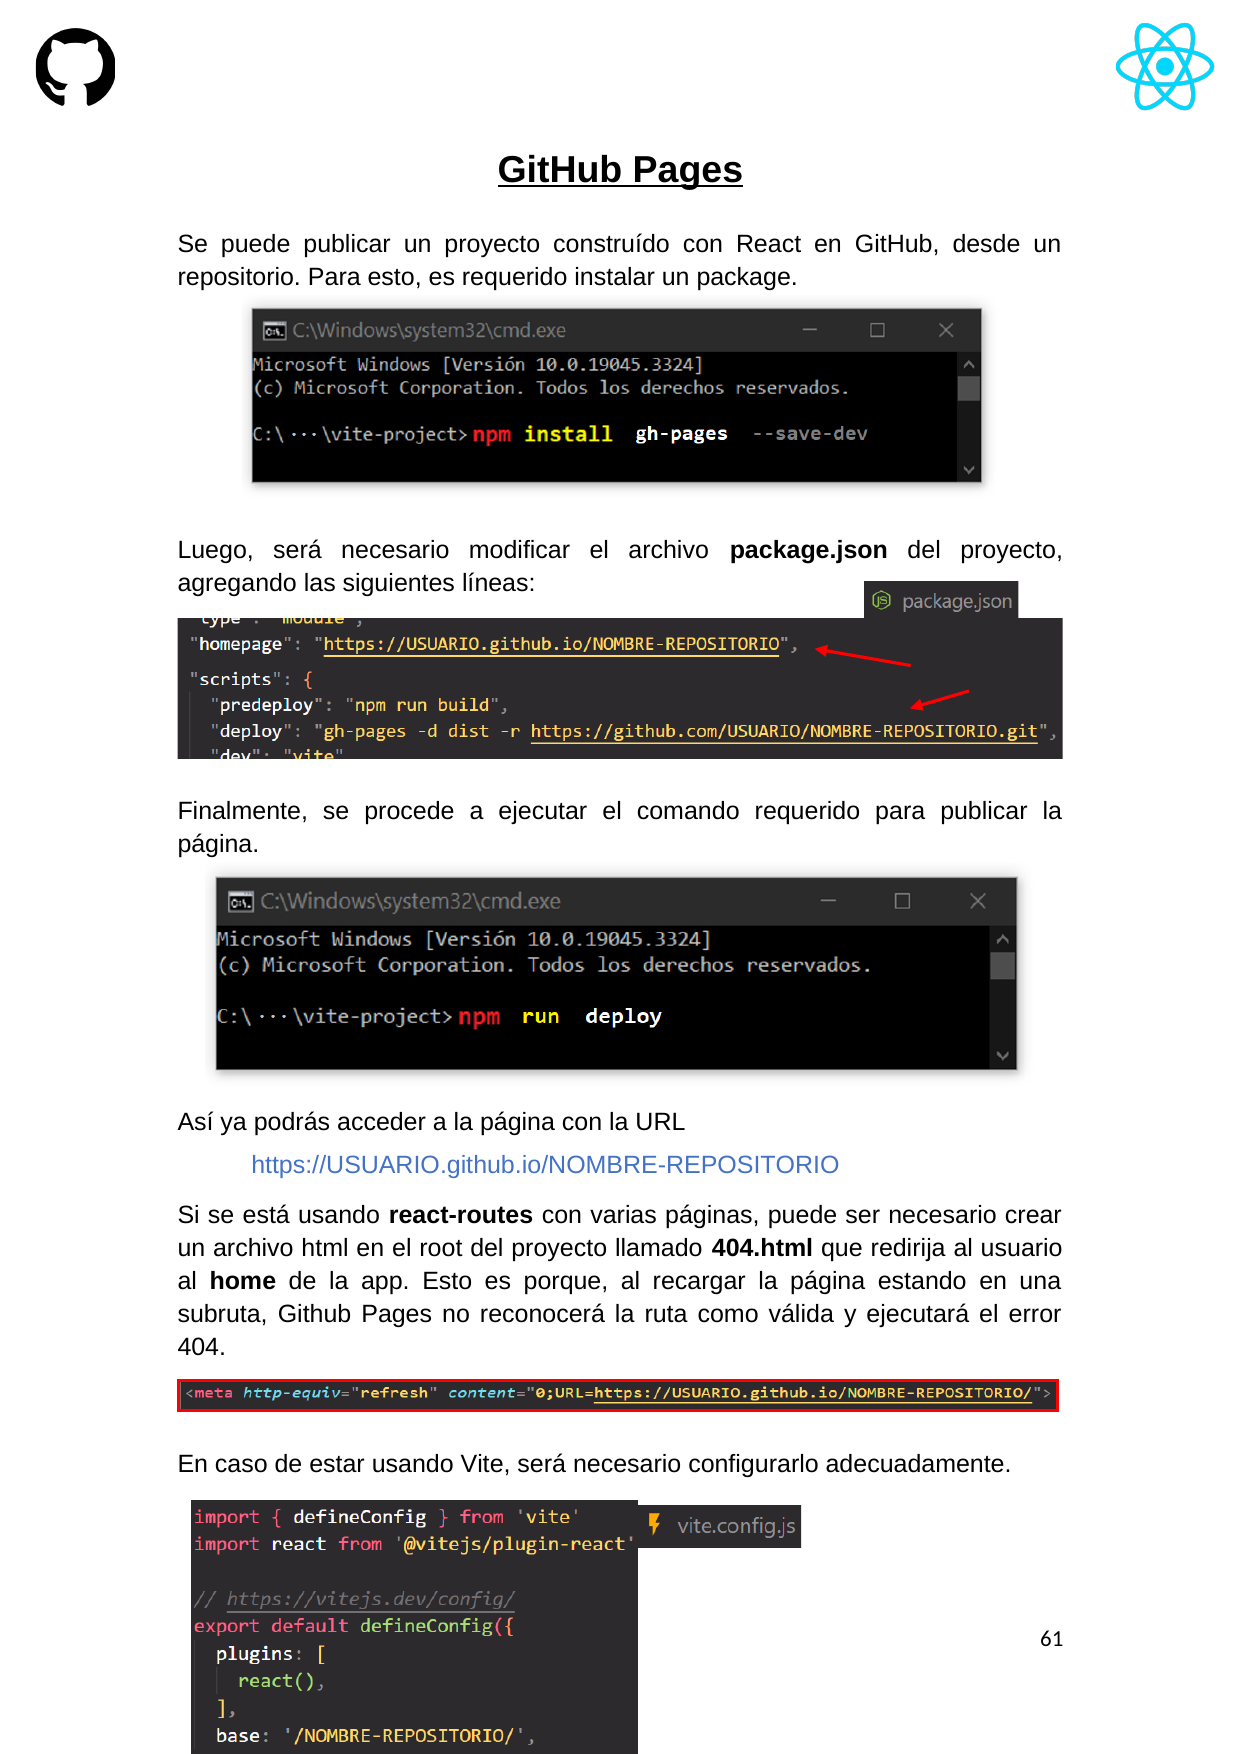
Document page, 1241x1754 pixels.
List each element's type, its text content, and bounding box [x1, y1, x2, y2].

text GitHub Pages [177, 148, 1063, 191]
text En caso de estar usando Vite, será necesario configurarlo adecuadamente. [177, 1449, 1063, 1478]
picture [180, 1382, 1056, 1409]
text Finalmente, se procede a ejecutar el comando requerido para publicar la página. [177, 796, 1063, 858]
text Si se está usando react-routes con varias páginas, puede ser necesario crear un archivo html en el root del proyecto llamado 404.html que redirija al usuario al home de la app. Esto es porque, al recargar la página estando en una subruta, Github Pages no reconocerá la ruta como válida y ejecutará el error 404. [177, 1200, 1063, 1361]
text Luego, será necesario modificar el archivo package.json del proyecto, agregando las siguientes líneas: [177, 535, 1063, 597]
picture [191, 1500, 802, 1754]
picture [35, 28, 115, 106]
picture [241, 295, 999, 498]
text Se puede publicar un proyecto construído con React en GitHub, desde un repositorio. Para esto, es requerido instalar un package. [177, 229, 1063, 291]
text Así ya podrás acceder a la página con la URL [177, 1107, 1063, 1136]
picture [177, 581, 1063, 759]
text https://USUARIO.github.io/NOMBRE-REPOSITORIO [177, 1150, 1063, 1179]
picture [1115, 22, 1215, 111]
picture [204, 862, 1036, 1087]
